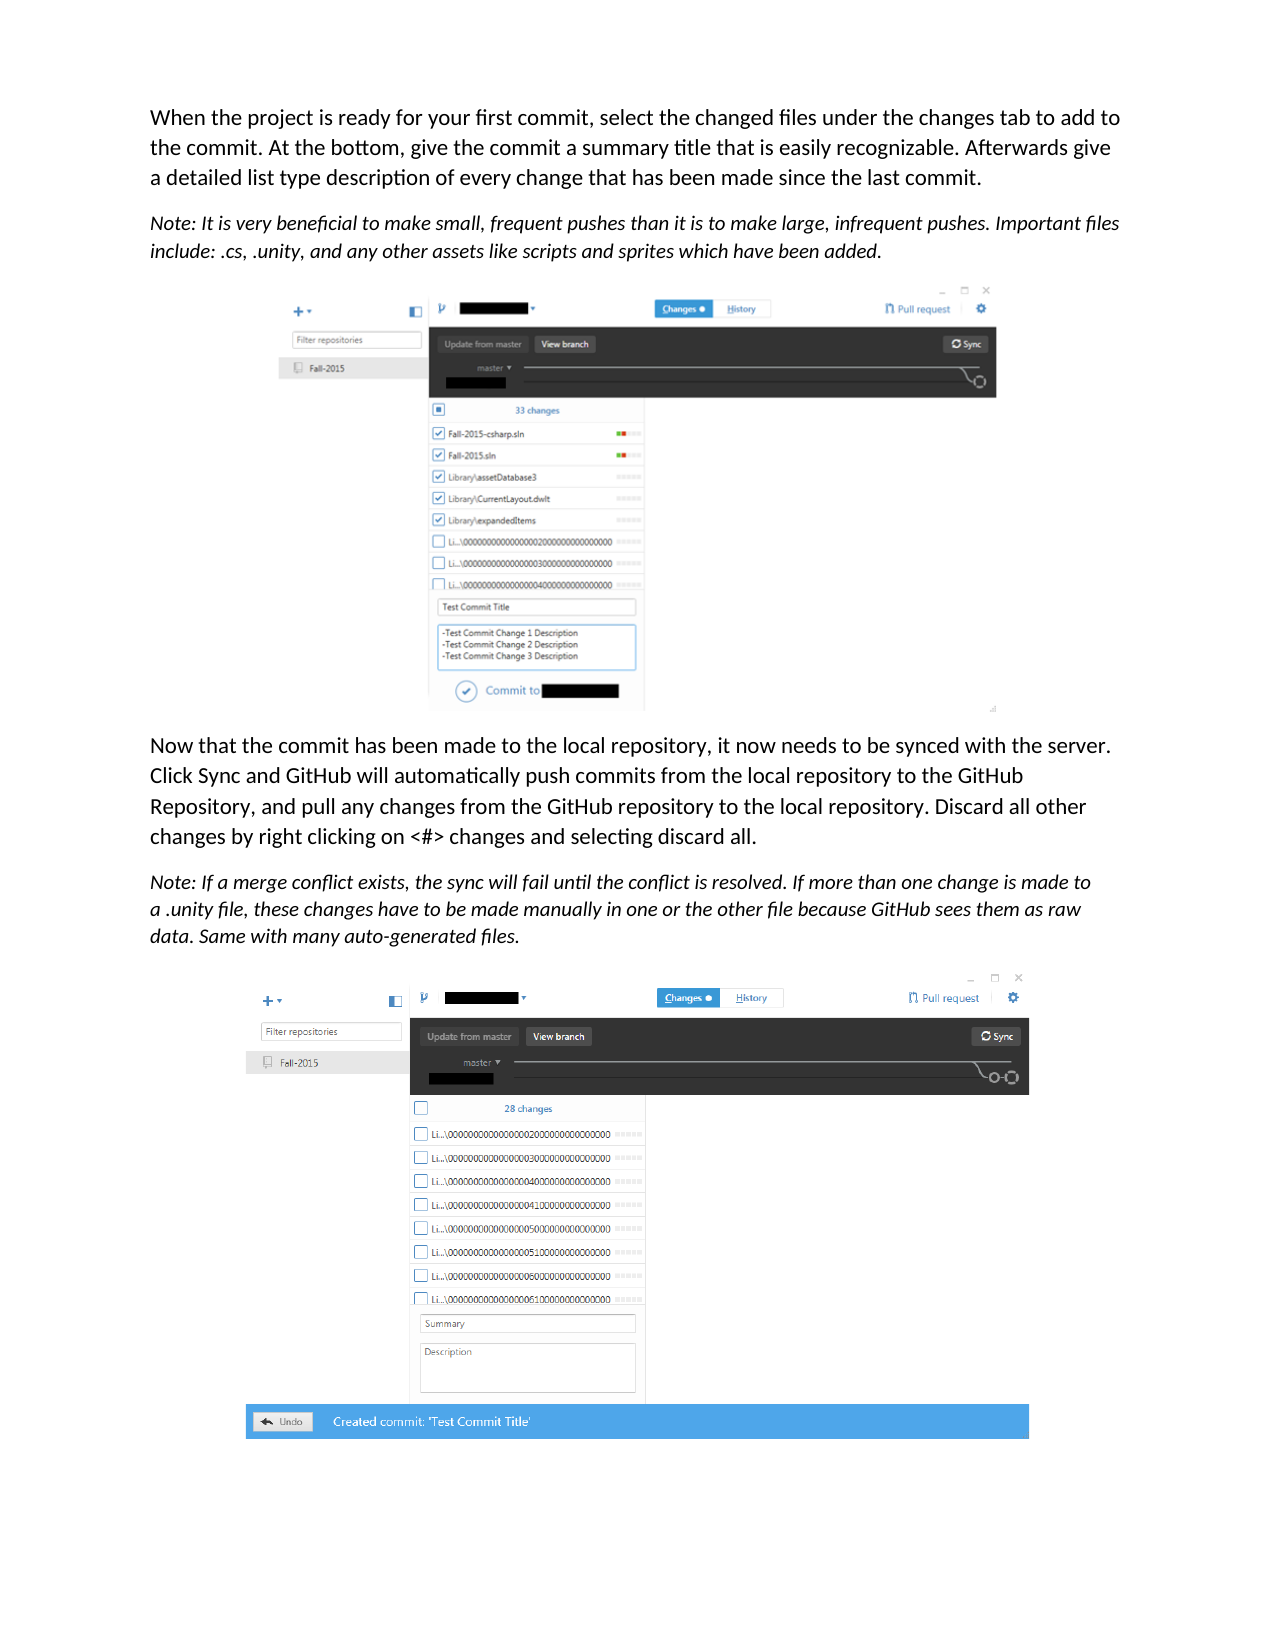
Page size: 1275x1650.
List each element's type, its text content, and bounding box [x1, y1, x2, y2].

text Note: It is very beneficial to make small, frequent pushes than it is to make large, infrequent pushes. Important files include: .cs, .unity, and any other assets like scripts and sprites which have been added. [150, 210, 1125, 263]
picture [245, 967, 1030, 1439]
text When the project is ready for your first commit, select the changed files under the changes tab to add to the commit. At the bottom, give the commit a summary title that is easily recognizable. Afterwards give a detailed list type description of every change that has been made since the last commit. [150, 103, 1125, 192]
text Note: If a merge conflict exists, the sync will fail until the conflict is resolved. If more than one change is made to a .unity file, these changes have to be made manually in one or the other file because GitHub sees them as raw data. Same with many auto-generated files. [150, 869, 1125, 949]
picture [278, 281, 997, 713]
text Now that the commit has been made to the local repository, it now needs to be synced with the server. Click Sync and GitHub will automatically push commits from the local repository to the GitHub Repository, and pull any changes from the GitHub repository to the local repository. Discard all other changes by right clicking on <#> changes and selecting discard all. [150, 731, 1125, 850]
